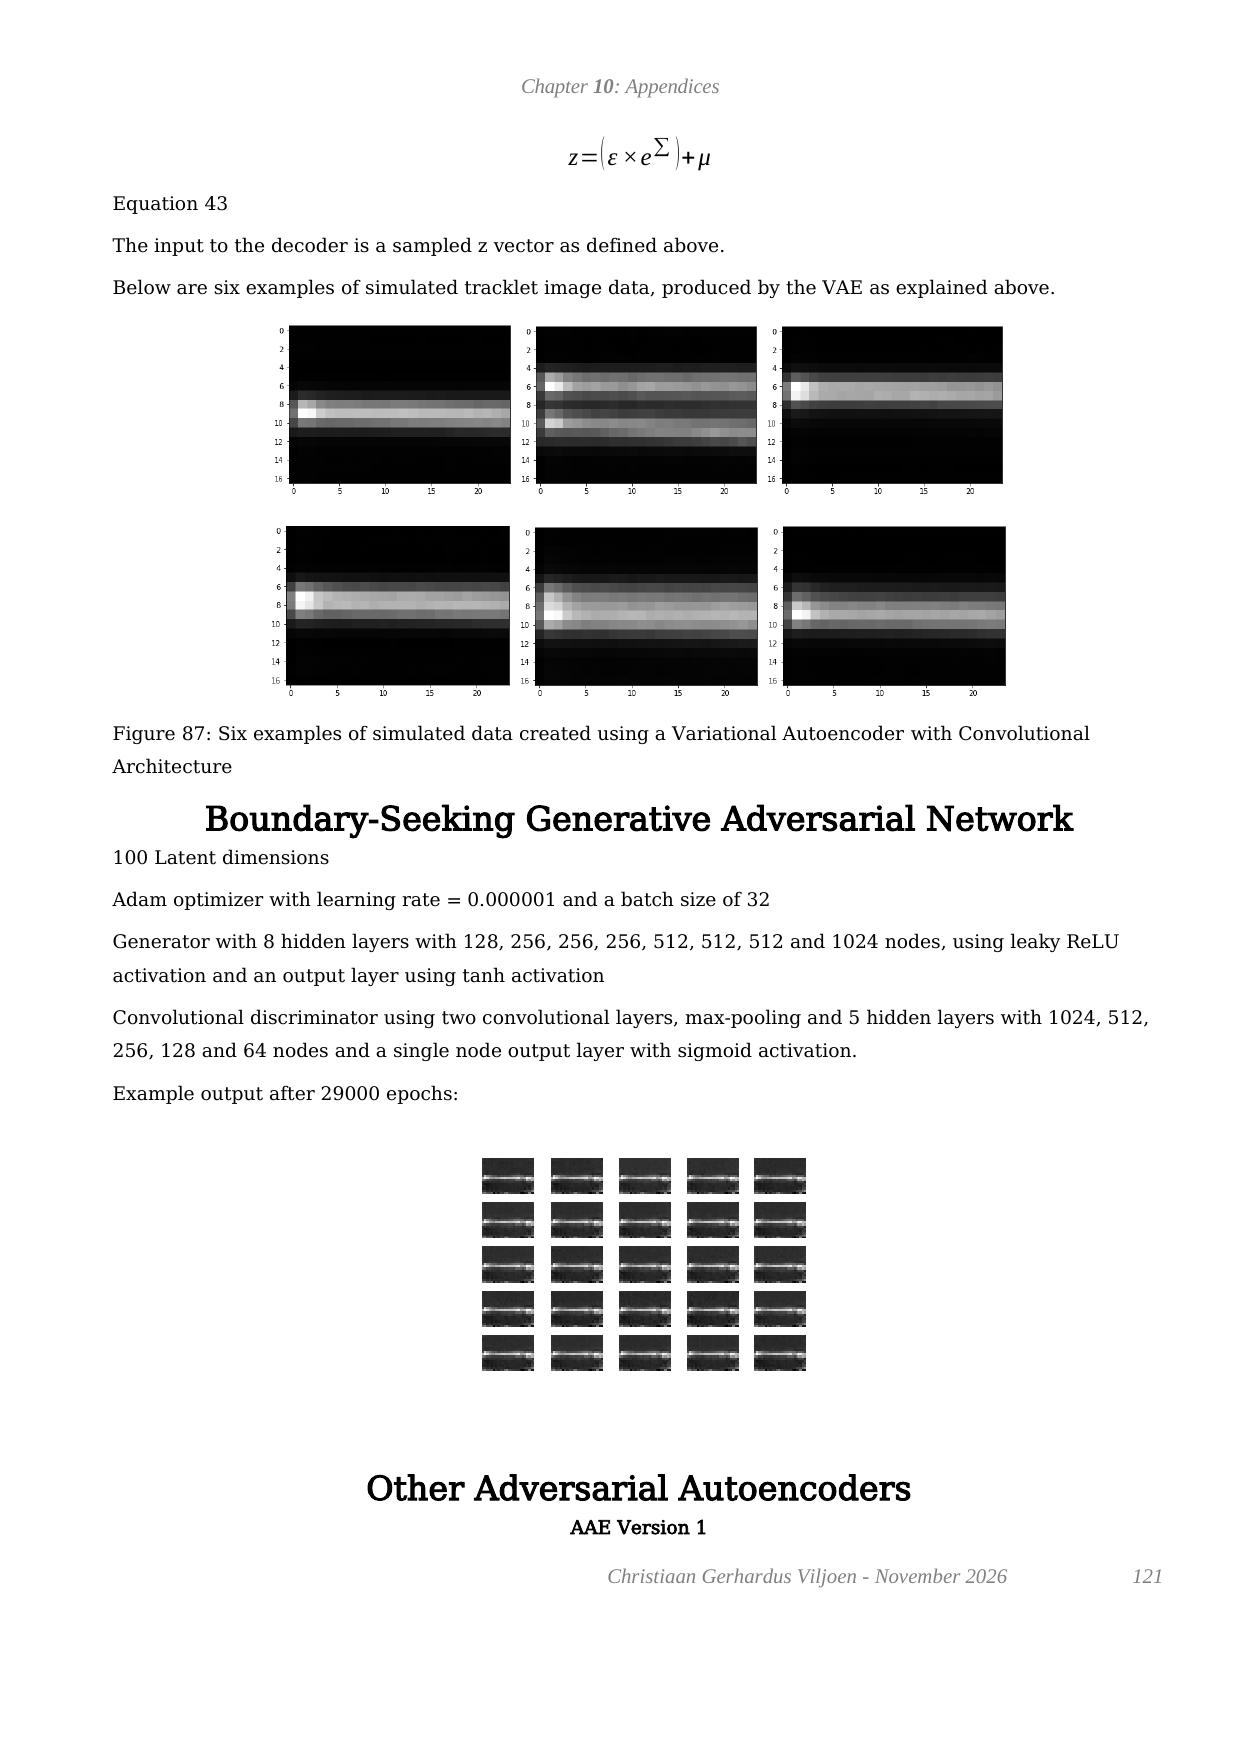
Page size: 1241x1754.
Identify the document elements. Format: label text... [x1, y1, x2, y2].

picture [427, 1123, 851, 1406]
text Generator with 8 hidden layers with 128, 256, 256, 256, 512, 512, 512 and 1024 nodes, using leaky ReLU activation and an output layer using tanh activation [112, 930, 1165, 986]
text AAE Version 1 [112, 1515, 1165, 1538]
text Boundary-Seeking Generative Adversarial Network [112, 797, 1165, 837]
text Other Adversarial Autoencoders [112, 1467, 1165, 1507]
text Adam optimizer with learning rate = 0.000001 and a batch size of 32 [112, 888, 1165, 910]
text Example output after 29000 epochs: [112, 1081, 1165, 1104]
picture [269, 318, 1009, 500]
text Below are six examples of simulated tracklet image data, produced by the VAE as explained above. [112, 276, 1165, 299]
text The input to the decoder is a sampled z vector as defined above. [112, 234, 1165, 257]
text Convolutional discriminator using two convolutional layers, max-pooling and 5 hidden layers with 1024, 512, 256, 128 and 64 nodes and a single node output layer with sigmoid activation. [112, 1006, 1165, 1062]
text Equation 43 [112, 192, 1165, 214]
text 100 Latent dimensions [112, 846, 1165, 868]
text Figure 87: Six examples of simulated data created using a Variational Autoencoder with Convolutional Architecture [112, 721, 1165, 778]
picture [266, 518, 1012, 702]
